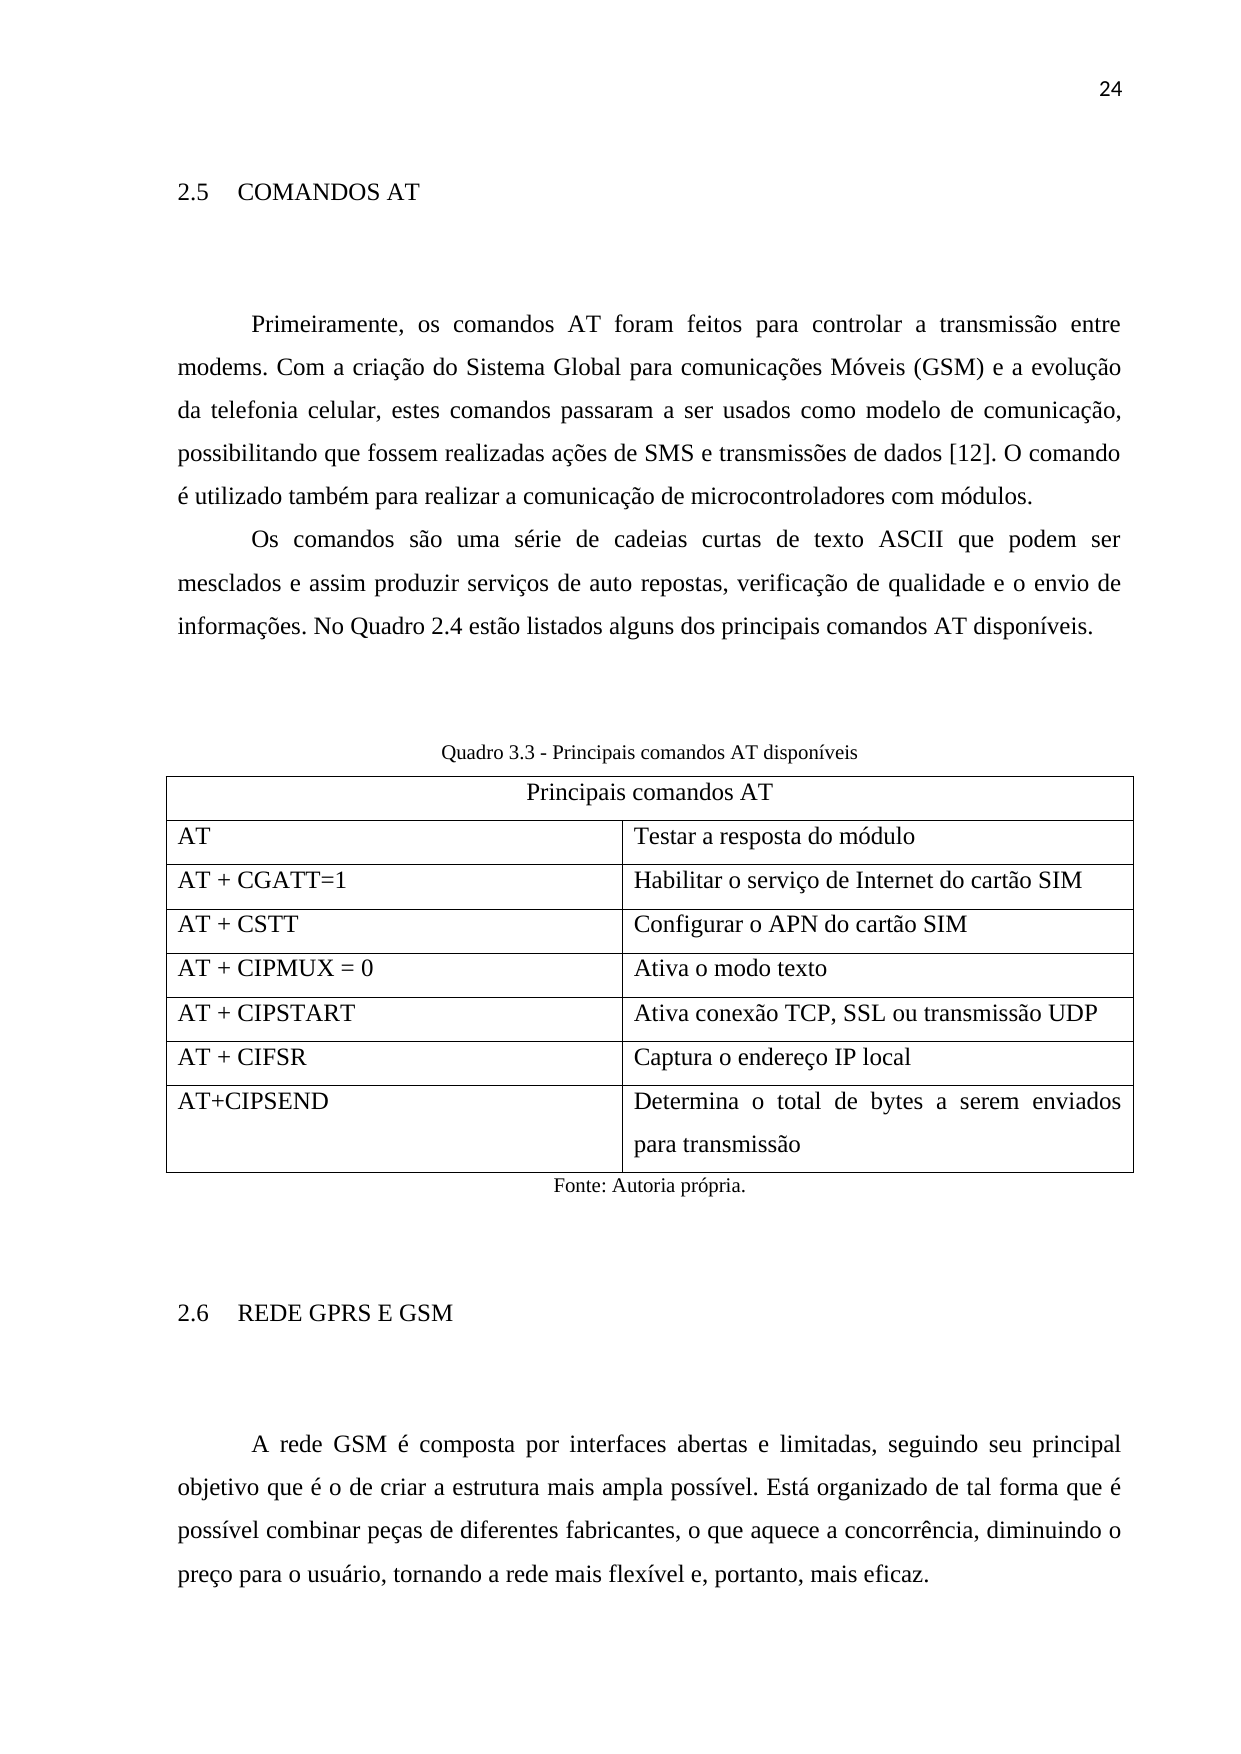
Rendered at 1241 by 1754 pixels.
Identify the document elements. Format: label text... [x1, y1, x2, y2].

table_cell Captura o endereço IP local [623, 1042, 1133, 1085]
text A rede GSM é composta por interfaces abertas e limitadas, seguindo seu principal objetivo que é o de criar a estrutura mais ampla possível. Está organizado de tal forma que é possível combinar peças de diferentes fabricantes, o que aquece a concorrência, diminuindo o preço para o usuário, tornando a rede mais flexível e, portanto, mais eficaz. [177, 1429, 1122, 1587]
table_cell AT + CIPSTART [167, 998, 622, 1041]
table_cell Habilitar o serviço de Internet do cartão SIM [623, 865, 1133, 908]
table_cell Determina o total de bytes a serem enviados para transmissão [623, 1086, 1133, 1172]
text Quadro 2.3 - Principais comandos AT disponíveis [177, 740, 1122, 764]
table_cell AT + CIFSR [167, 1042, 622, 1085]
table_cell Configurar o APN do cartão SIM [623, 910, 1133, 952]
table_cell AT + CGATT=1 [167, 865, 622, 908]
table_cell Testar a resposta do módulo [623, 821, 1133, 864]
table_cell AT + CSTT [167, 910, 622, 952]
table_header Principais comandos AT [167, 777, 1133, 820]
table_cell AT + CIPMUX = 0 [167, 954, 622, 997]
table_cell AT [167, 821, 622, 864]
table_cell AT+CIPSEND [167, 1086, 622, 1172]
text Primeiramente, os comandos AT foram feitos para controlar a transmissão entre modems. Com a criação do Sistema Global para comunicações Móveis (GSM) e a evolução da telefonia celular, estes comandos passaram a ser usados como modelo de comunicação, possibilitando que fossem realizadas ações de SMS e transmissões de dados [12]. O comando é utilizado também para realizar a comunicação de microcontroladores com módulos. [177, 309, 1122, 510]
subtitle Comandos AT [177, 177, 1122, 206]
text Os comandos são uma série de cadeias curtas de texto ASCII que podem ser mesclados e assim produzir serviços de auto repostas, verificação de qualidade e o envio de informações. No Quadro 2.4 estão listados alguns dos principais comandos AT disponíveis. [177, 524, 1122, 639]
subtitle Rede GPRS e GSM [177, 1298, 1122, 1326]
table_cell Ativa conexão TCP, SSL ou transmissão UDP [623, 998, 1133, 1041]
text Fonte: Autoria própria. [177, 1173, 1122, 1197]
table_cell Ativa o modo texto [623, 954, 1133, 997]
